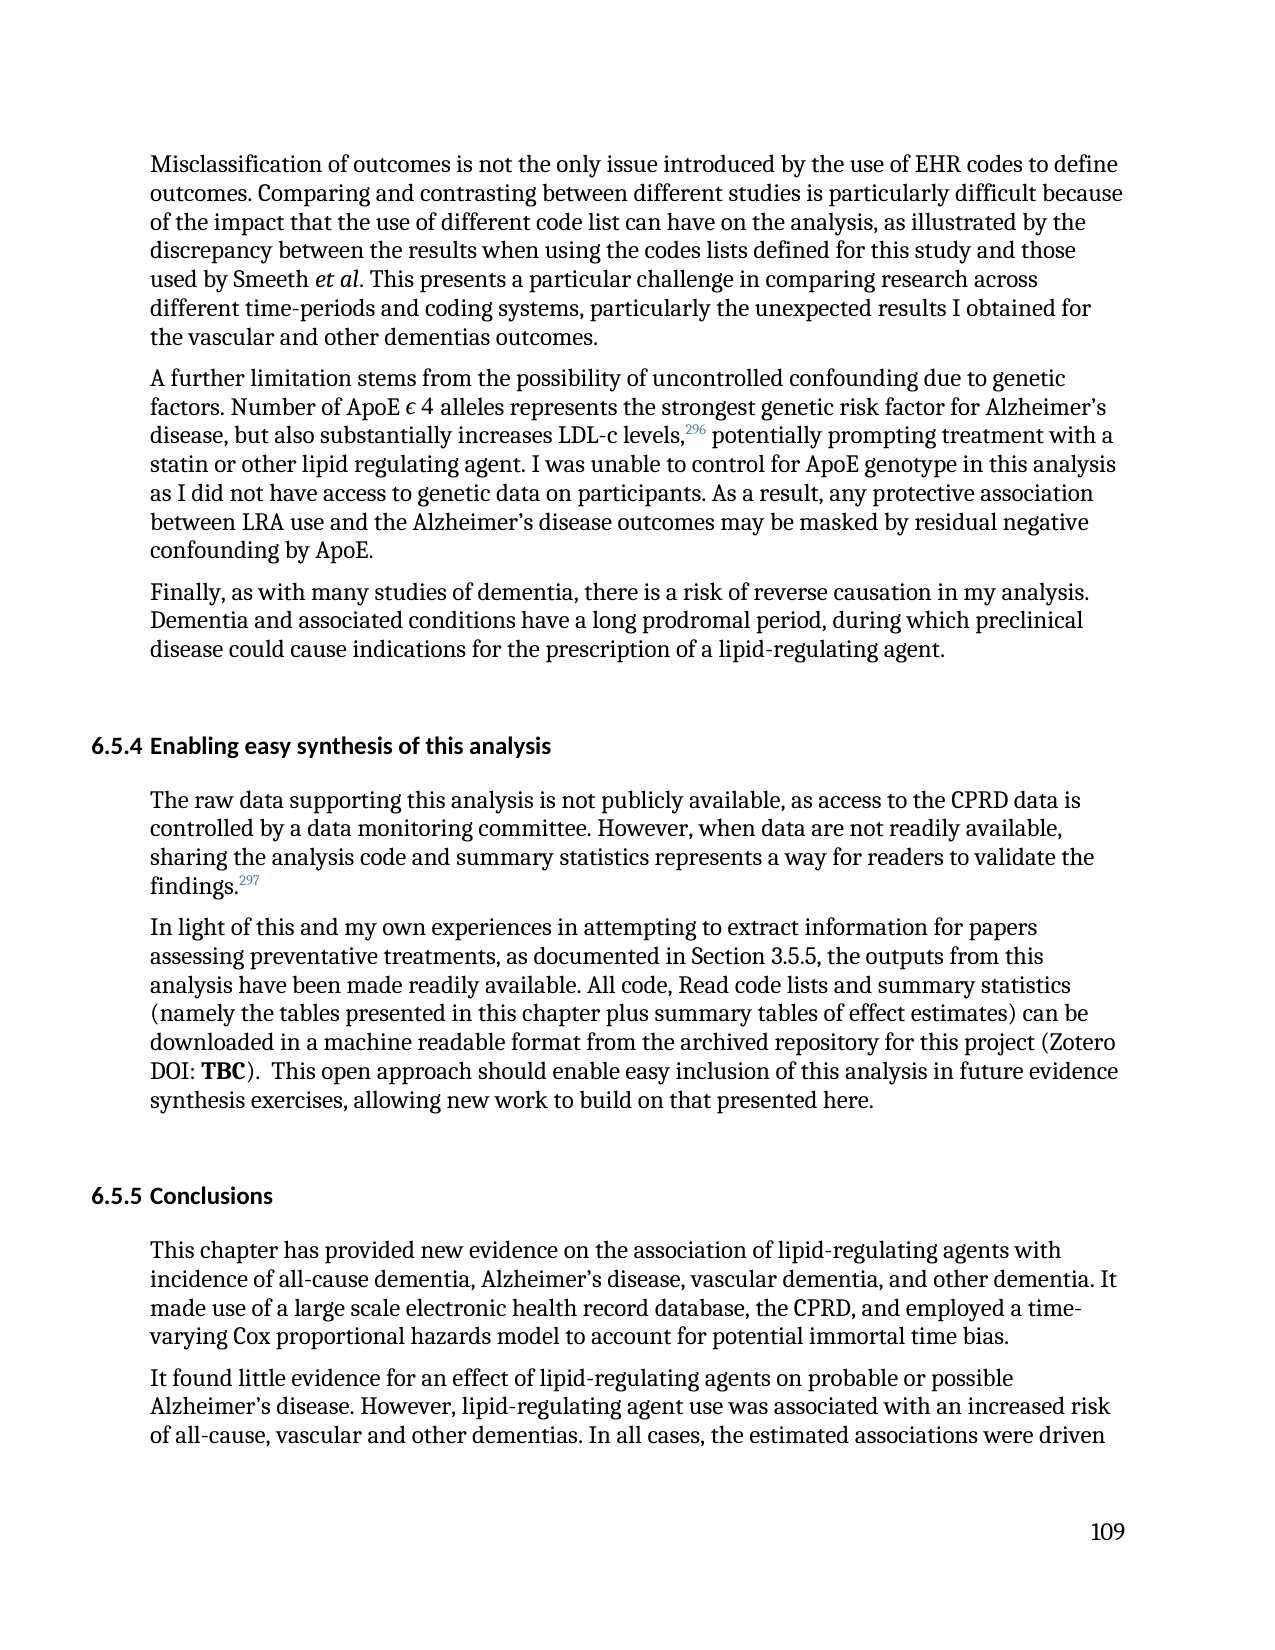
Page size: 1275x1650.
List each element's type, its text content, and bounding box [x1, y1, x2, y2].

subtitle Conclusions [91, 1181, 1125, 1211]
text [150, 1363, 1125, 1450]
text In light of this and my own experiences in attempting to extract information for papers assessing preventative treatments, as documented in Section 3.5.5, the outputs from this analysis have been made readily available. All code, Read code lists and summary statistics (namely the tables presented in this chapter plus summary tables of effect estimates) can be downloaded in a machine readable format from the archived repository for this project (Zotero DOI: TBC). This open approach should enable easy inclusion of this analysis in future evidence synthesis exercises, allowing new work to build on that presented here. [150, 913, 1125, 1114]
text Finally, as with many studies of dementia, there is a risk of reverse causation in my analysis. Dementia and associated conditions have a long prodromal period, during which preclinical disease could cause indications for the prescription of a lipid-regulating agent. [150, 577, 1125, 664]
text A further limitation stems from the possibility of uncontrolled confounding due to genetic factors. Number of ApoE alleles represents the strongest genetic risk factor for Alzheimer’s disease, but also substantially increases LDL-c levels,296 potentially prompting treatment with a statin or other lipid regulating agent. I was unable to control for ApoE genotype in this analysis as I did not have access to genetic data on participants. As a result, any protective association between LRA use and the Alzheimer’s disease outcomes may be masked by residual negative confounding by ApoE. [150, 364, 1125, 565]
text Misclassification of outcomes is not the only issue introduced by the use of EHR codes to define outcomes. Comparing and contrasting between different studies is particularly difficult because of the impact that the use of different code list can have on the analysis, as illustrated by the discrepancy between the results when using the codes lists defined for this study and those used by Smeeth et al. This presents a particular challenge in comparing research across different time-periods and coding systems, particularly the unexpected results I obtained for the vascular and other dementias outcomes. [150, 150, 1125, 351]
text This chapter has provided new evidence on the association of lipid-regulating agents with incidence of all-cause dementia, Alzheimer’s disease, vascular dementia, and other dementia. It made use of a large scale electronic health record database, the CPRD, and employed a time-varying Cox proportional hazards model to account for potential immortal time bias. [150, 1236, 1125, 1351]
text The raw data supporting this analysis is not publicly available, as access to the CPRD data is controlled by a data monitoring committee. However, when data are not readily available, sharing the analysis code and summary statistics represents a way for readers to validate the findings.297 [150, 786, 1125, 901]
subtitle Enabling easy synthesis of this analysis [91, 730, 1125, 761]
